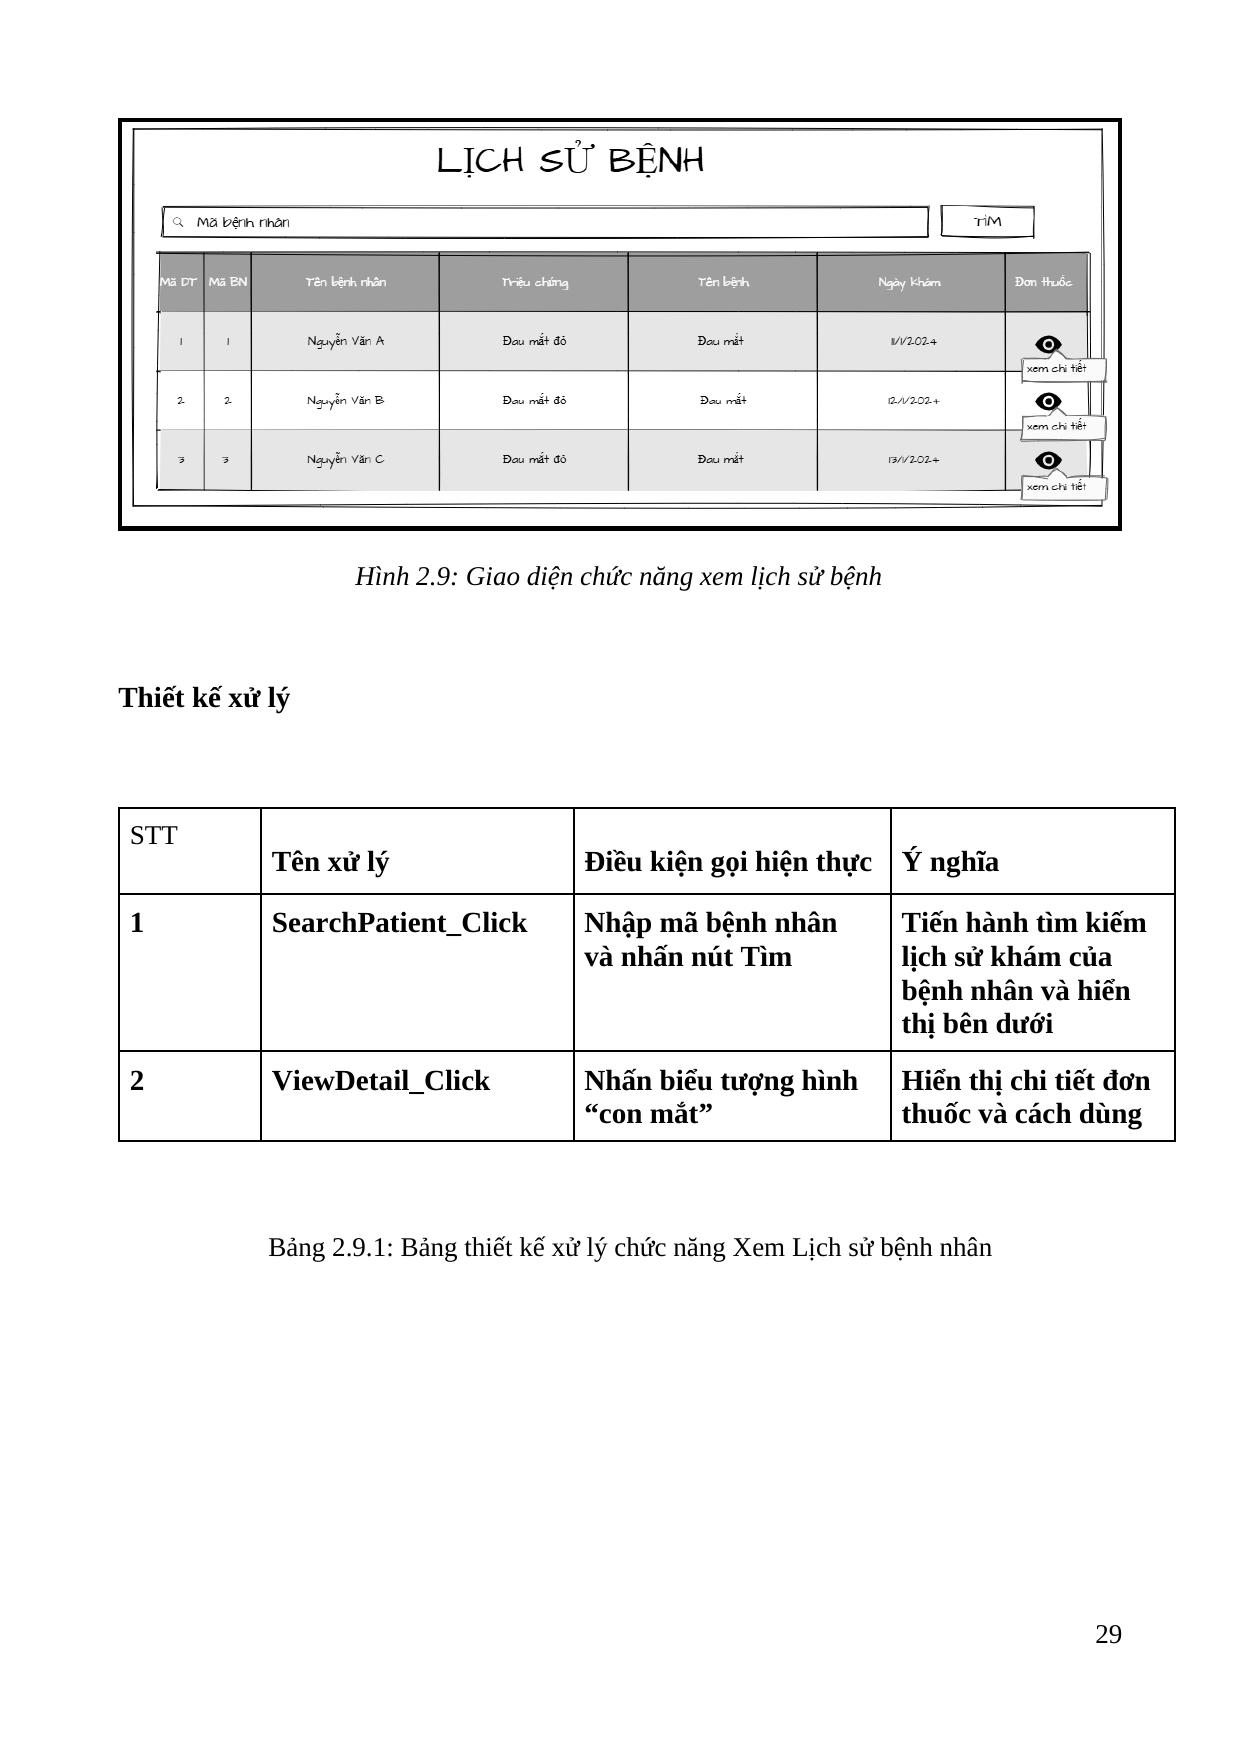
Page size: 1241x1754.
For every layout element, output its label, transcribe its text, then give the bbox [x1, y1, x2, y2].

picture [122, 122, 1118, 526]
text Hình 2.9: Giao diện chức năng xem lịch sử bệnh [118, 560, 1122, 591]
text Bảng 2.9.1: Bảng thiết kế xử lý chức năng Xem Lịch sử bệnh nhân [193, 1231, 1122, 1262]
text Thiết kế xử lý [118, 680, 1122, 713]
